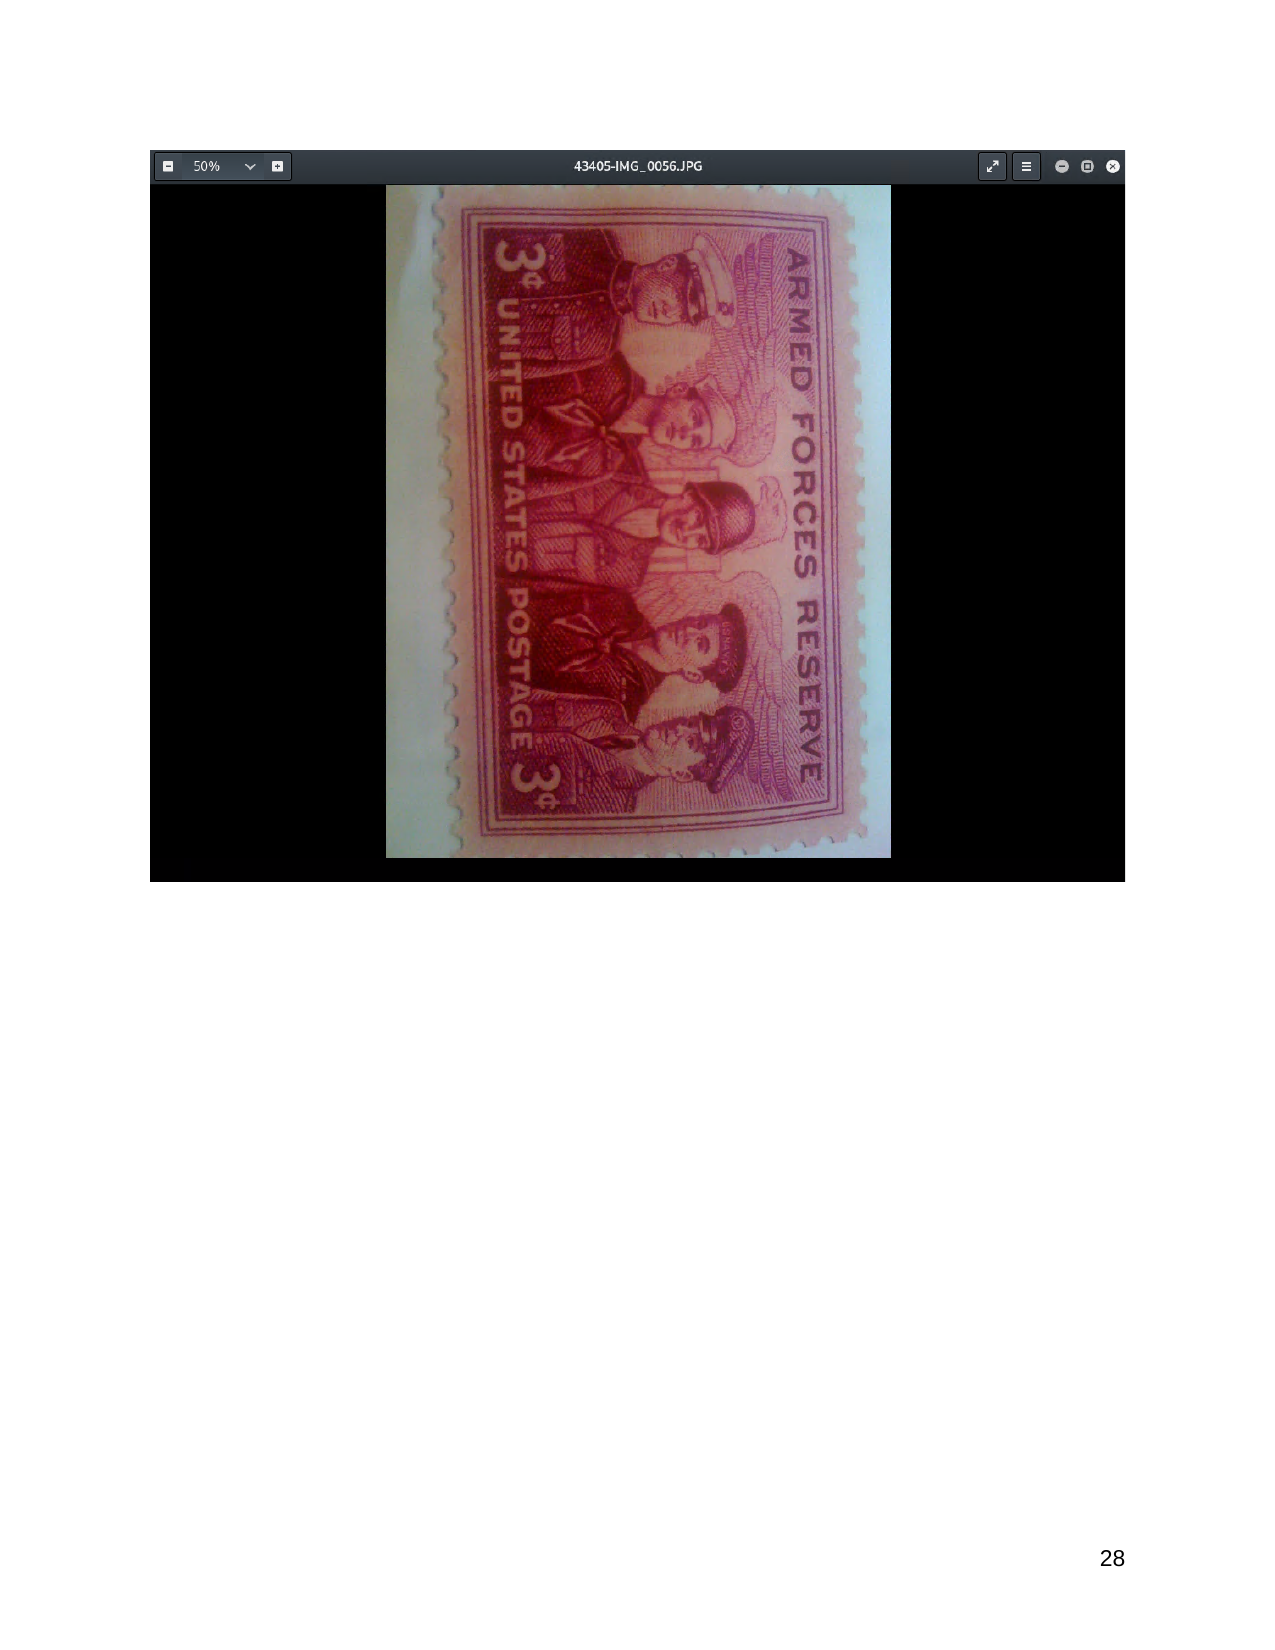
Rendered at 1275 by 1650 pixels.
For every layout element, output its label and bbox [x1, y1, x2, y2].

picture [150, 150, 1125, 882]
